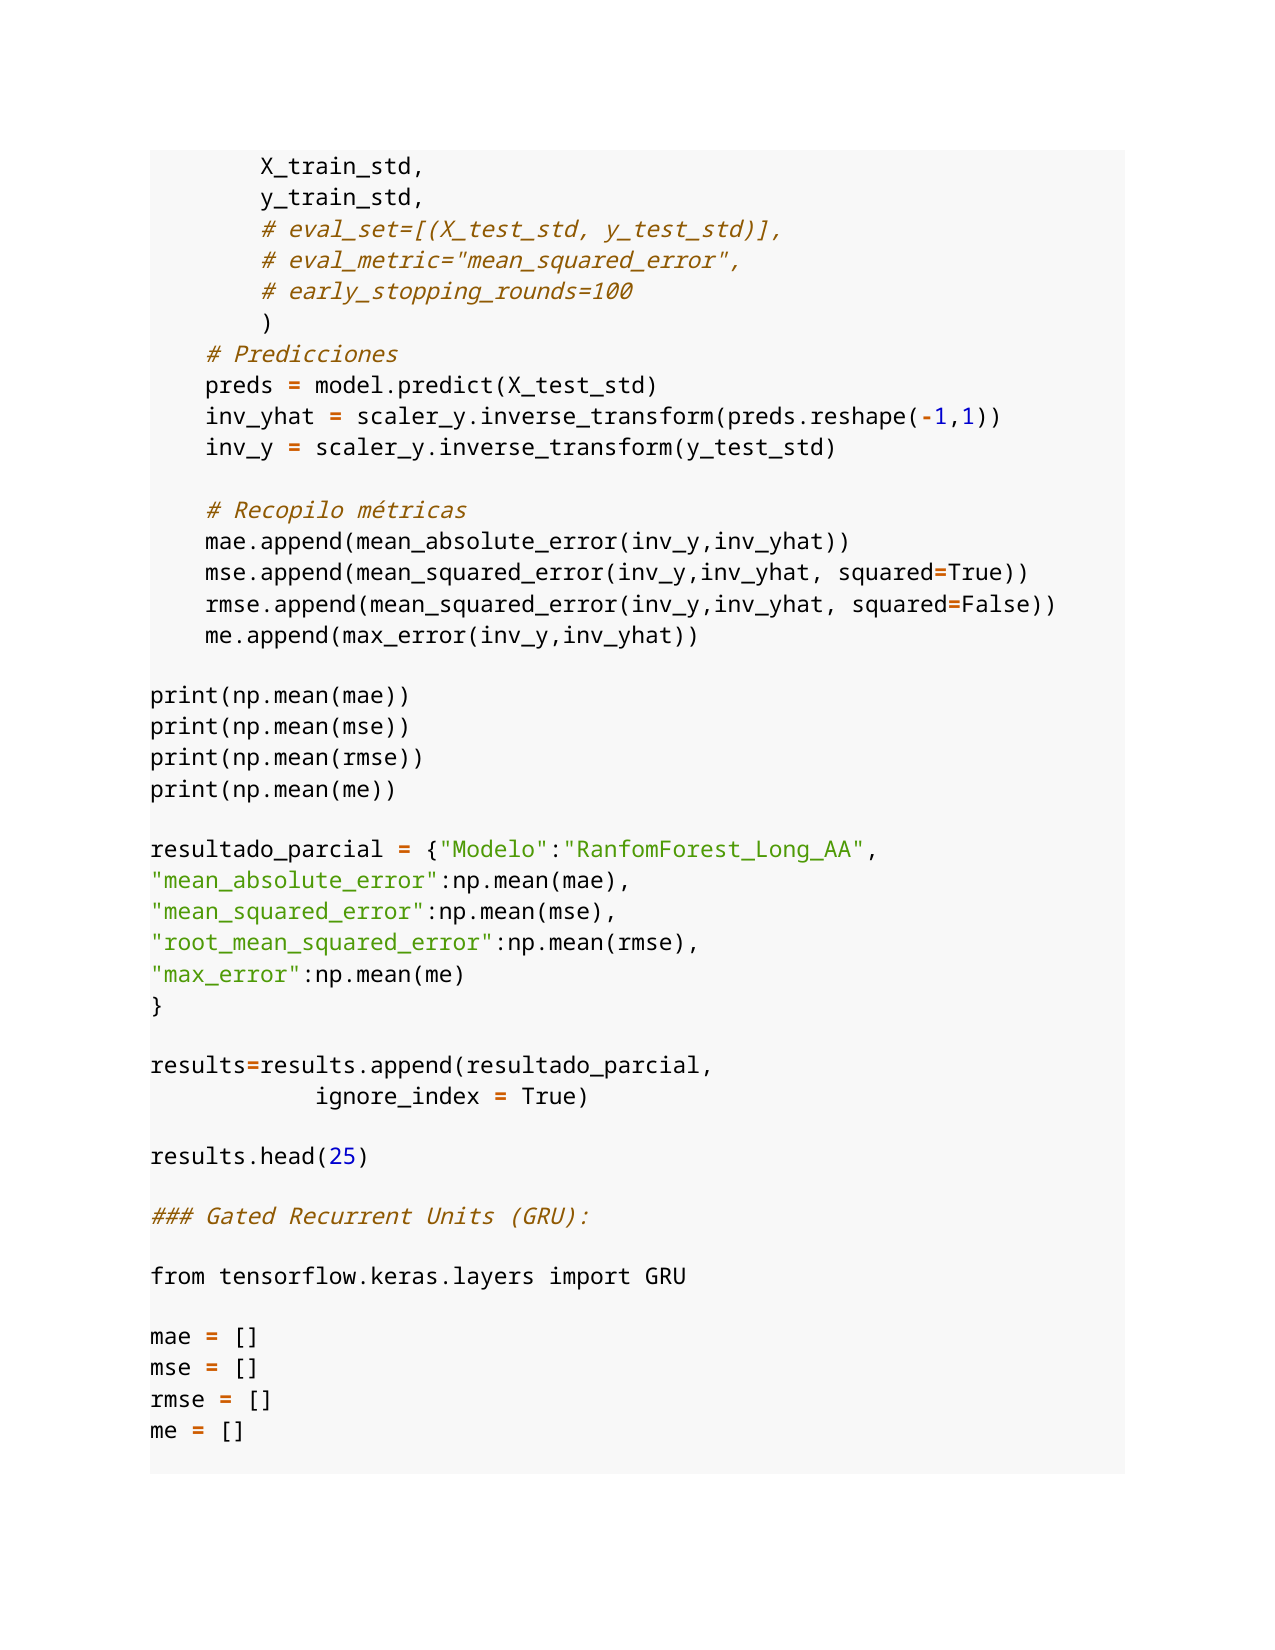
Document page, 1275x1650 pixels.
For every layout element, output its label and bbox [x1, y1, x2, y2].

text [150, 150, 1125, 1474]
